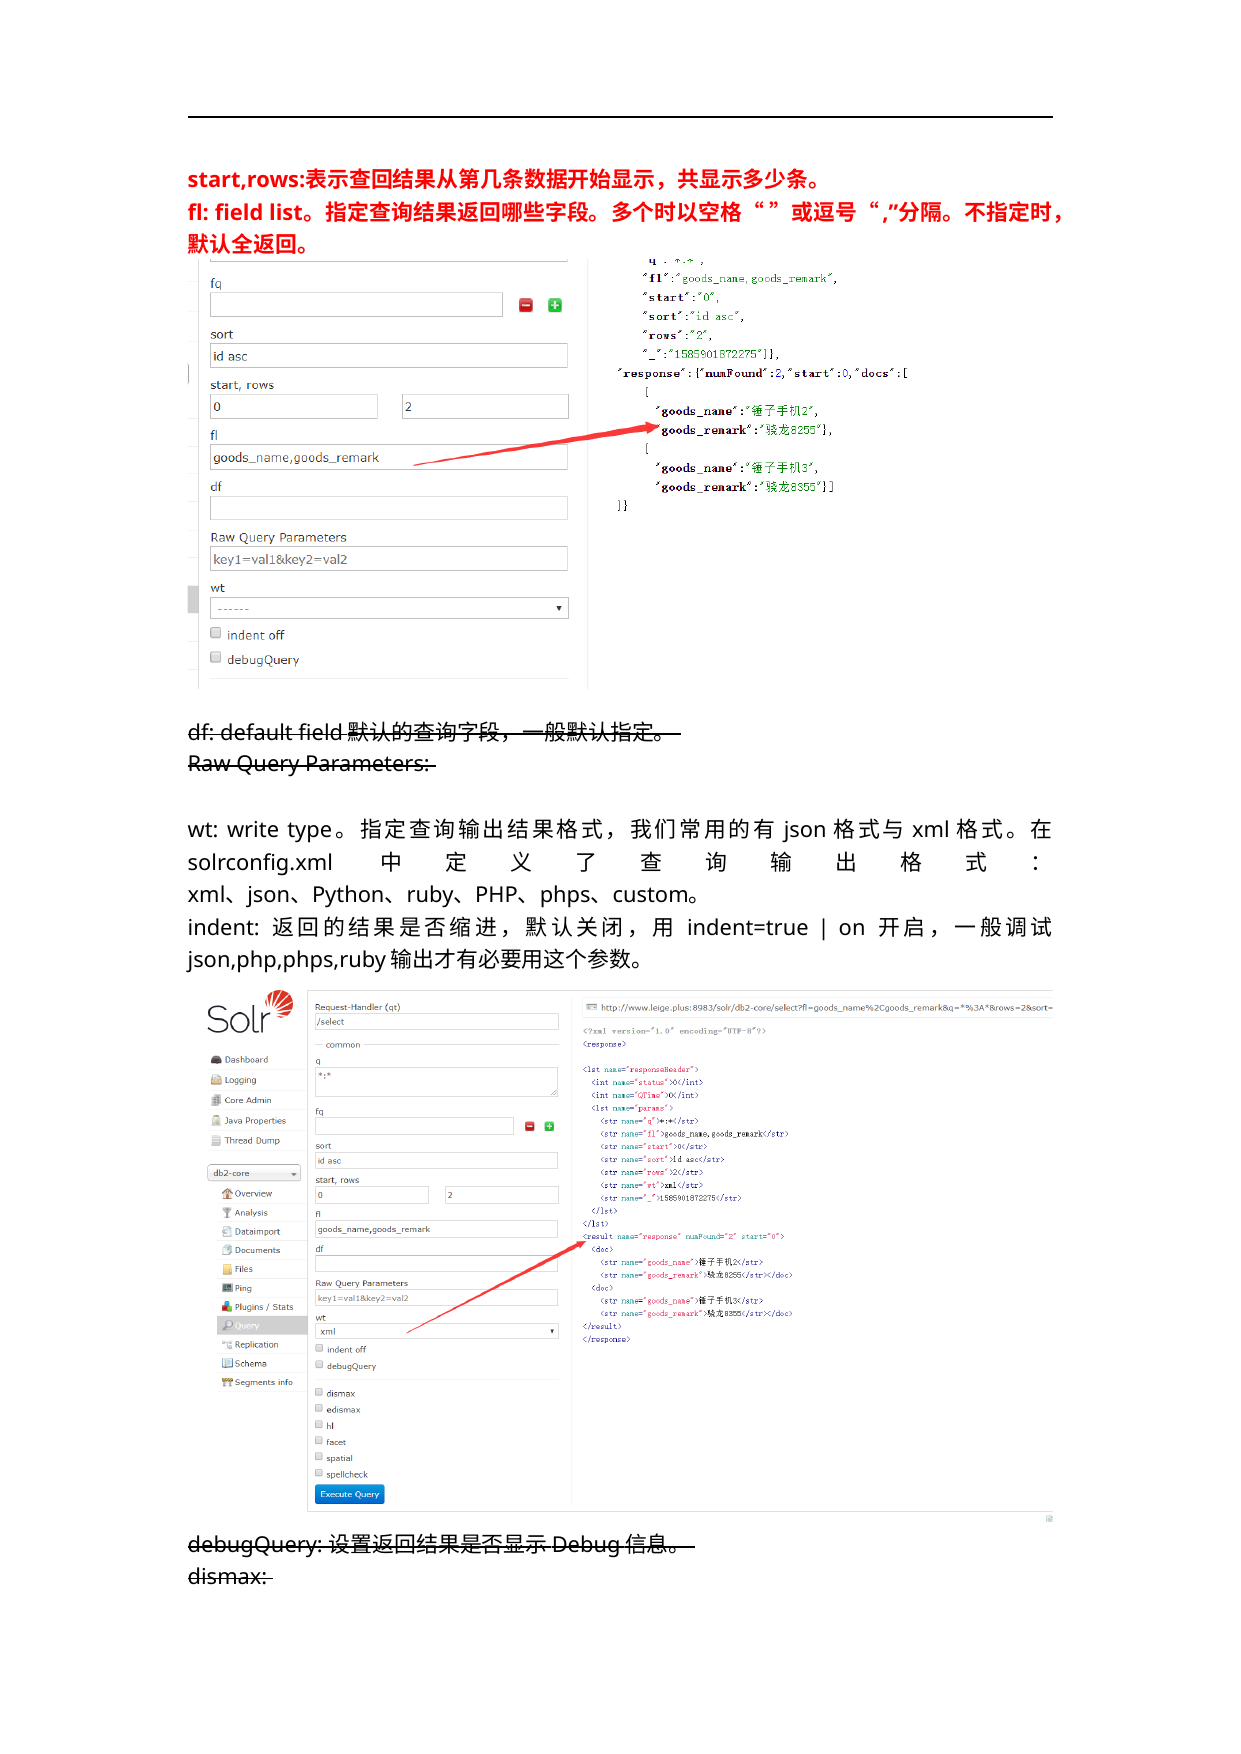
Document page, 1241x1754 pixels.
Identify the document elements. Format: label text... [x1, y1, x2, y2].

text indent: 返回的结果是否缩进，默认关闭，用 indent=true | on 开启，一般调试json,php,phps,ruby输出才有必要用这个参数。 [187, 909, 1053, 974]
text debugQuery: 设置返回结果是否显示Debug信息。 [187, 1527, 1053, 1559]
text dismax: [187, 1559, 1053, 1592]
text df: default field默认的查询字段，一般默认指定。 [187, 714, 1053, 747]
text Raw Query Parameters: [187, 747, 1053, 779]
text wt: write type。指定查询输出结果格式，我们常用的有json格式与xml格式。在solrconfig.xml中定义了查询输出格式：xml、json、Python、ruby、PHP、phps、custom。 [187, 812, 1053, 909]
picture [187, 259, 1053, 689]
text fl: field list。指定查询结果返回哪些字段。多个时以空格“ ”或逗号“,”分隔。不指定时，默认全返回。 [187, 194, 1053, 259]
text start,rows:表示查回结果从第几条数据开始显示，共显示多少条。 [187, 162, 1053, 194]
picture [187, 974, 1053, 1522]
